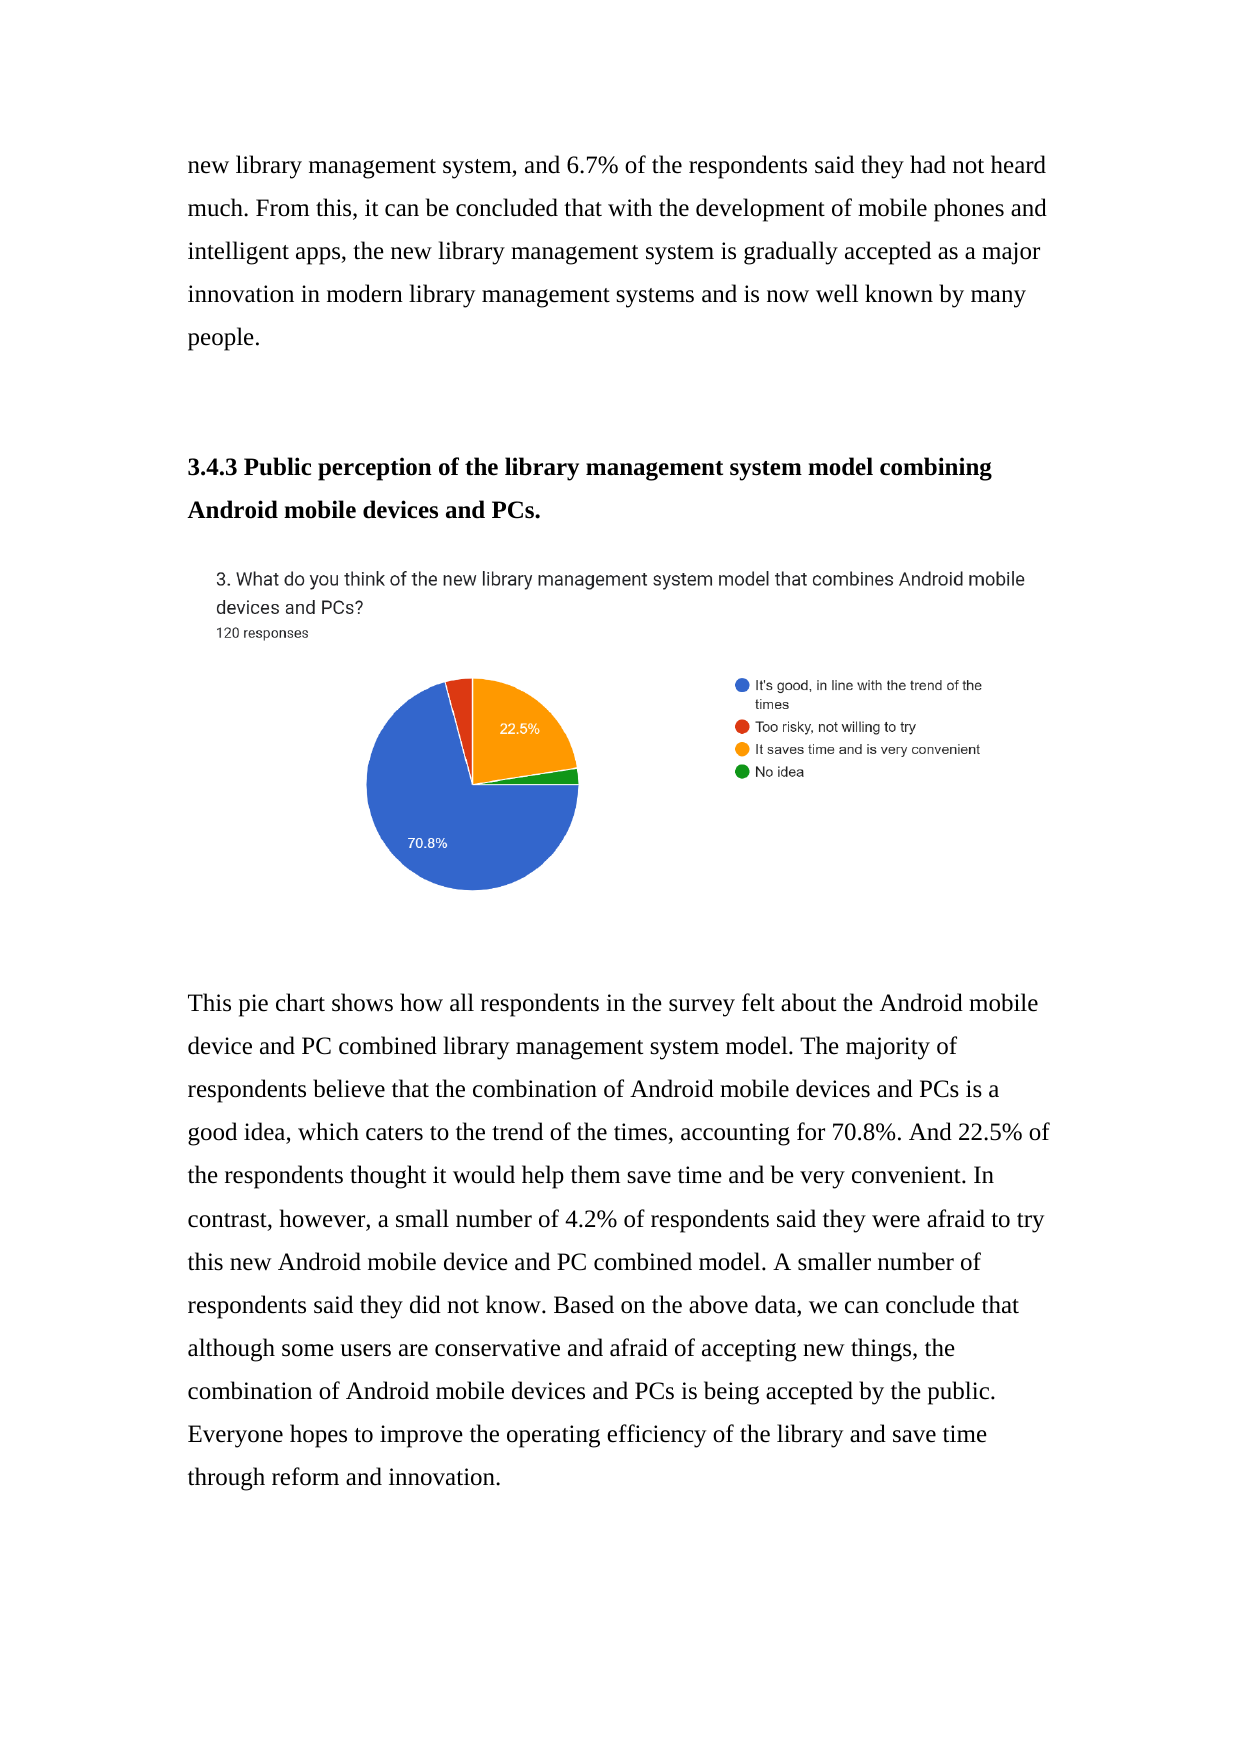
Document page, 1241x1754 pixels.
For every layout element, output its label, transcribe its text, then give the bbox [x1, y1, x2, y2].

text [187, 150, 1053, 351]
picture [187, 538, 1053, 931]
text This pie chart shows how all respondents in the survey felt about the Android mobile device and PC combined library management system model. The majority of respondents believe that the combination of Android mobile devices and PCs is a good idea, which caters to the trend of the times, accounting for 70.8%. And 22.5% of the respondents thought it would help them save time and be very convenient. In contrast, however, a small number of 4.2% of respondents said they were afraid to try this new Android mobile device and PC combined model. A smaller number of respondents said they did not know. Based on the above data, we can conclude that although some users are conservative and afraid of accepting new things, the combination of Android mobile devices and PCs is being accepted by the public. Everyone hopes to improve the operating efficiency of the library and save time through reform and innovation. [187, 988, 1053, 1491]
text 3.4.3 Public perception of the library management system model combining Android mobile devices and PCs. [187, 452, 1053, 524]
